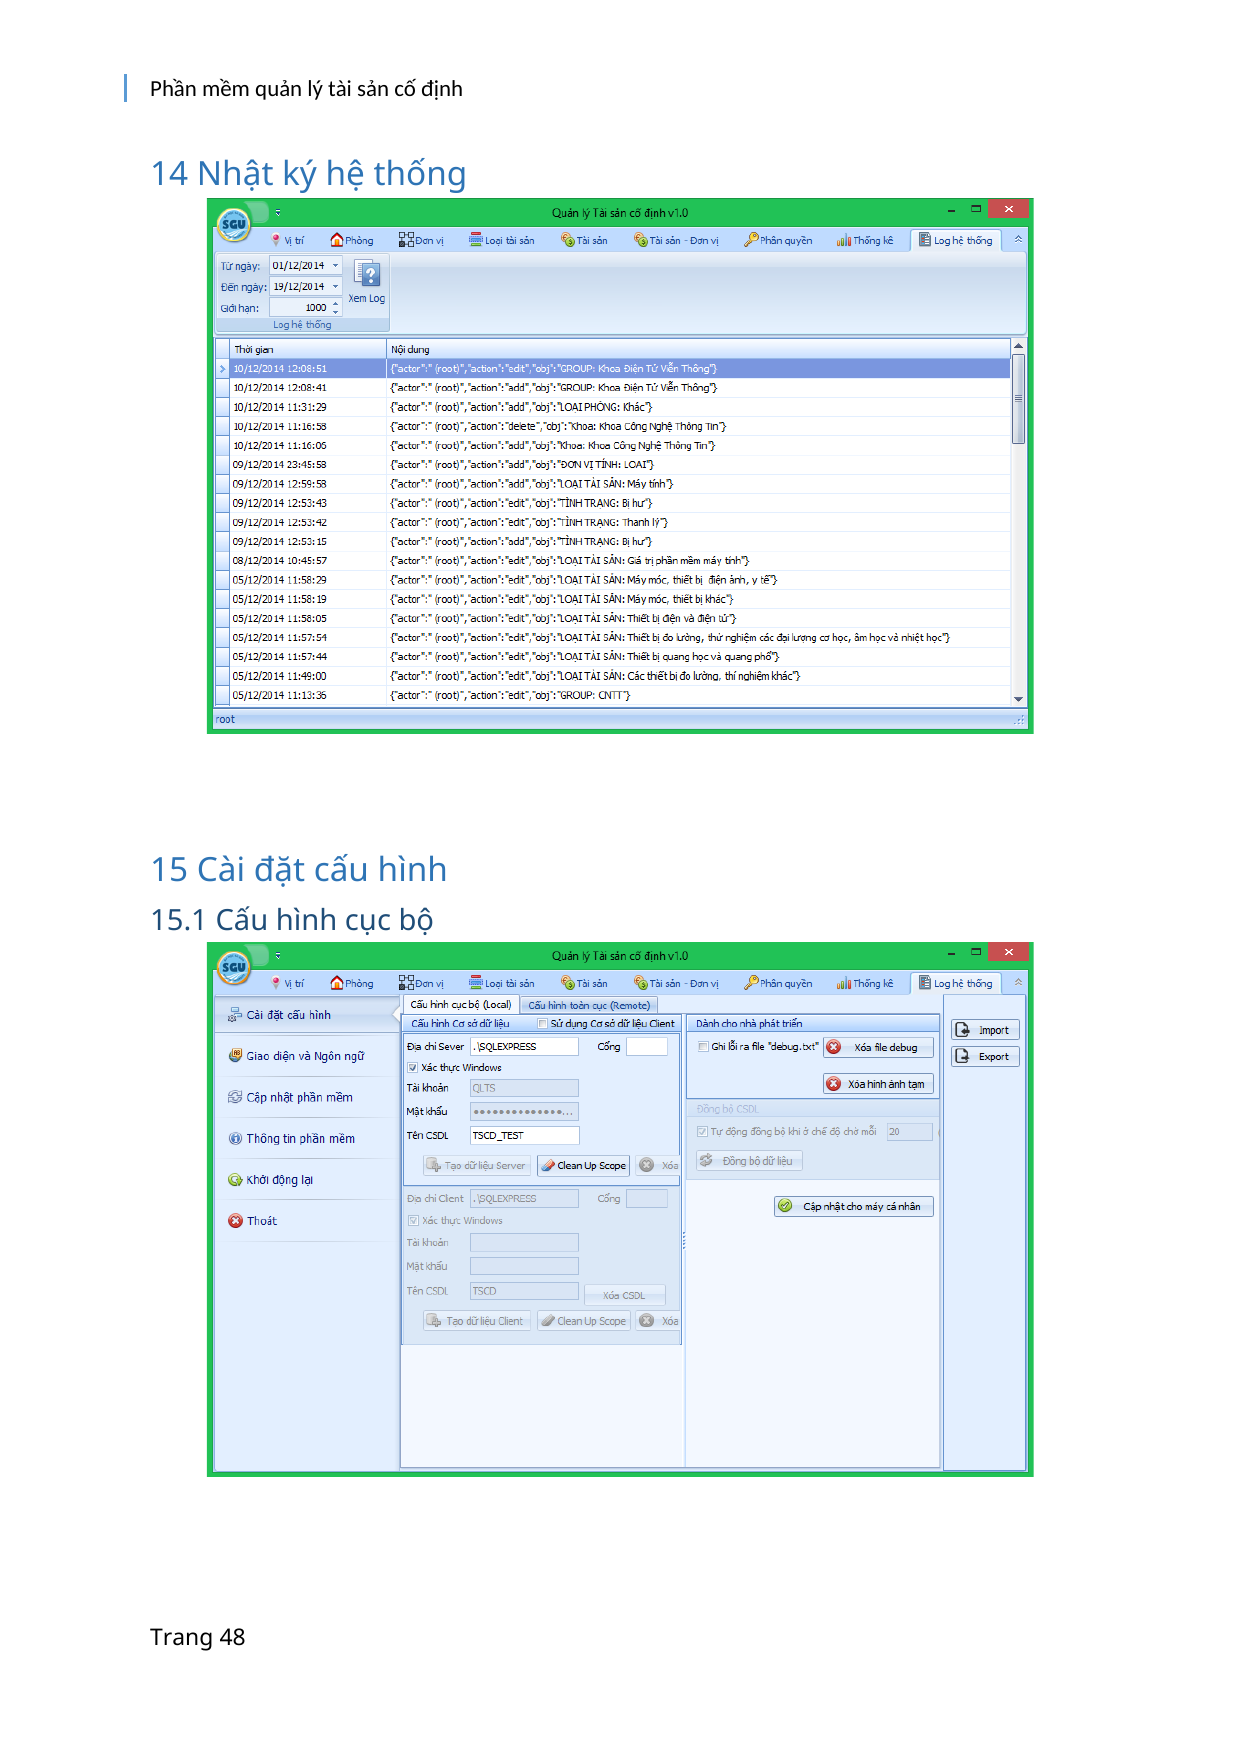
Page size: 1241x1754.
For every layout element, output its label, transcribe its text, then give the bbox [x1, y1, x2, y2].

picture [206, 198, 1034, 734]
subtitle 14 Nhật ký hệ thống [150, 150, 1090, 195]
subtitle 15 Cài đặt cấu hình [150, 846, 1090, 891]
subtitle 15.1 Cấu hình cục bộ [150, 899, 1090, 939]
picture [206, 942, 1034, 1477]
